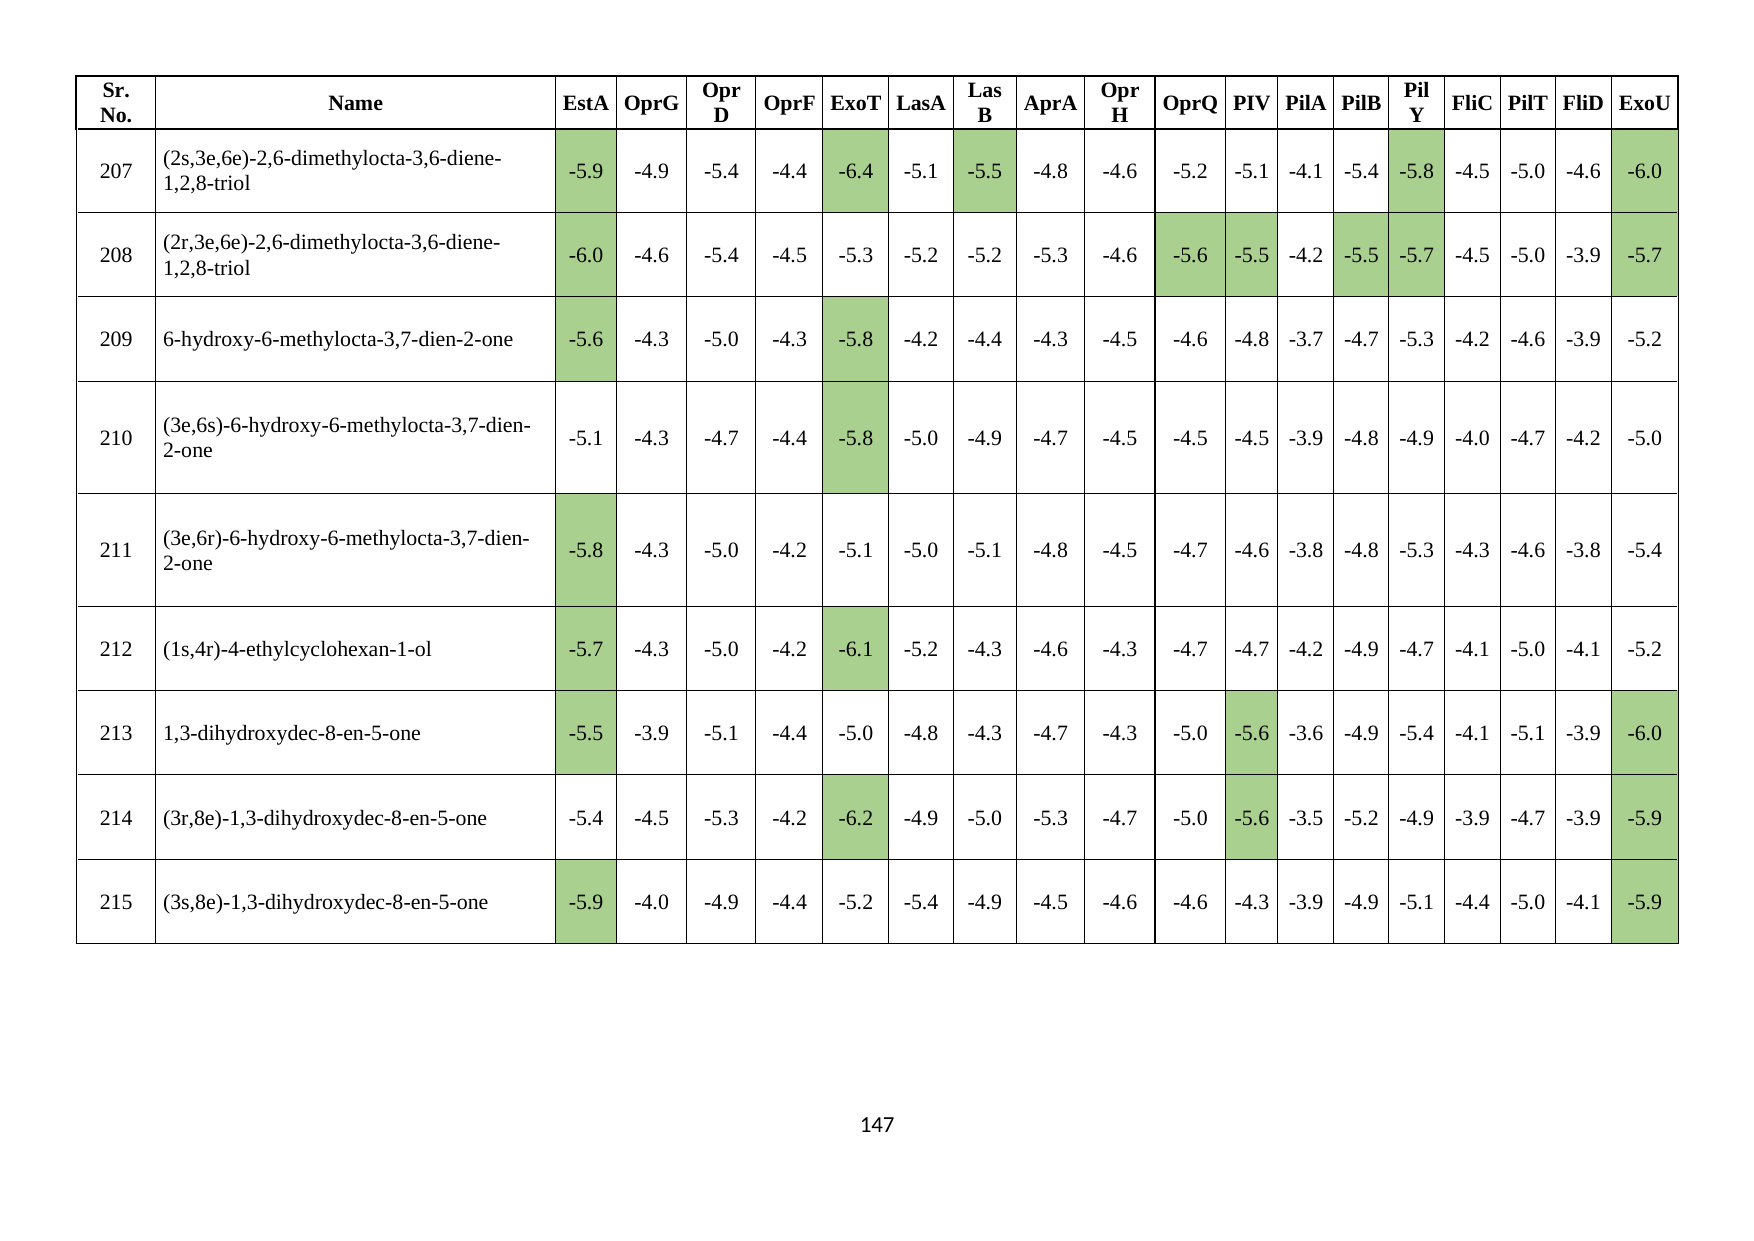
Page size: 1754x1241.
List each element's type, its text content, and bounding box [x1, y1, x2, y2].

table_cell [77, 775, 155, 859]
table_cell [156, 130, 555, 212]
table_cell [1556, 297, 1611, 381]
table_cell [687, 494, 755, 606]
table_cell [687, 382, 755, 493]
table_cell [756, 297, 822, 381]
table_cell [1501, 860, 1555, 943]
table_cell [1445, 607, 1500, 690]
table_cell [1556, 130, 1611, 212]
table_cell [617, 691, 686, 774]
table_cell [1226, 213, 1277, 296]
table_header PIV [1226, 77, 1277, 127]
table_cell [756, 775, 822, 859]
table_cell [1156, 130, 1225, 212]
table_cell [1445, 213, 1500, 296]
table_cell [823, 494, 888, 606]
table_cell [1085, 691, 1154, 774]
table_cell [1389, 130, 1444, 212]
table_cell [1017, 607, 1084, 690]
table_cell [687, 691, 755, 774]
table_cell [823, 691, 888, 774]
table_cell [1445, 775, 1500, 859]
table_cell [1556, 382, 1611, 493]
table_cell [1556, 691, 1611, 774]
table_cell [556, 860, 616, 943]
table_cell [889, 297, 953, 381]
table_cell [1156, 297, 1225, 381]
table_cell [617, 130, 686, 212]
table_header PilB [1334, 77, 1388, 127]
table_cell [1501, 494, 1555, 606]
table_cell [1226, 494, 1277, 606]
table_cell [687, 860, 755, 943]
table_header Sr. No. [77, 77, 155, 127]
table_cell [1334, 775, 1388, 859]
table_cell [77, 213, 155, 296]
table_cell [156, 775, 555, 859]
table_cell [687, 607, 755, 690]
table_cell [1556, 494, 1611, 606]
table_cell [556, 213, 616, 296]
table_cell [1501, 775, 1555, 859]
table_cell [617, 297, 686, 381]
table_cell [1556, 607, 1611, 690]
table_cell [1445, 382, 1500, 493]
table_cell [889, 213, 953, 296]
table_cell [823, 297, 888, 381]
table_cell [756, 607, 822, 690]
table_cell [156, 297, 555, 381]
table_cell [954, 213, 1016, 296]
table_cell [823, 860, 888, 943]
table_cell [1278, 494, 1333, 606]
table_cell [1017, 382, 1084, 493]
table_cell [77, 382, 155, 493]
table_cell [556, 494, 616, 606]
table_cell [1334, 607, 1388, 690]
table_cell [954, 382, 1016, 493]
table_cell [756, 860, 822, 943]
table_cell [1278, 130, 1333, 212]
table_header EstA [556, 77, 616, 127]
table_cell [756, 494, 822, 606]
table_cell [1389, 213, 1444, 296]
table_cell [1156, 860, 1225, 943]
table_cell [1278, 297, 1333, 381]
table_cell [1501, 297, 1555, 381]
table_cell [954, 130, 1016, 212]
table_header AprA [1017, 77, 1084, 127]
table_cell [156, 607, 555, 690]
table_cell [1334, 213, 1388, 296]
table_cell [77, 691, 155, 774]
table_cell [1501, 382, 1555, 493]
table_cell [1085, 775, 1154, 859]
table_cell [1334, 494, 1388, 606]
table_header LasA [889, 77, 953, 127]
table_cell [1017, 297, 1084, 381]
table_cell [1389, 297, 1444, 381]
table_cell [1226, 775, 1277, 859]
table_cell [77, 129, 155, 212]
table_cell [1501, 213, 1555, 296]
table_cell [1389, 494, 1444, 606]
table_header OprQ [1156, 77, 1225, 127]
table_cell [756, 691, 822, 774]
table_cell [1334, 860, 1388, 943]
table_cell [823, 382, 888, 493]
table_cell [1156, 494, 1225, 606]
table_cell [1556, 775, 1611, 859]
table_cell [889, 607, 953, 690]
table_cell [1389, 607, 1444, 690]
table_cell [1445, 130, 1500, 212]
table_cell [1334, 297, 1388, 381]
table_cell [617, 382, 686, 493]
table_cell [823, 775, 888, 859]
table_header OprD [687, 77, 755, 127]
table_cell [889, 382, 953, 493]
table_header PilT [1501, 77, 1555, 127]
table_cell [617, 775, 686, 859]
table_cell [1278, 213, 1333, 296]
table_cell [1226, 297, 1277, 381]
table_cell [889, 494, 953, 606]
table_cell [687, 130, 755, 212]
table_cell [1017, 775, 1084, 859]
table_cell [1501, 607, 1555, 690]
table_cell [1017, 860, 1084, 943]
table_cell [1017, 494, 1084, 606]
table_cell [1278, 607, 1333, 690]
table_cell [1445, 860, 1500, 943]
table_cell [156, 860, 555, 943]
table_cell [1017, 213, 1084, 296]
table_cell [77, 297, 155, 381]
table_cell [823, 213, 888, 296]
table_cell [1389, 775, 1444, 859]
table_header LasB [954, 77, 1016, 127]
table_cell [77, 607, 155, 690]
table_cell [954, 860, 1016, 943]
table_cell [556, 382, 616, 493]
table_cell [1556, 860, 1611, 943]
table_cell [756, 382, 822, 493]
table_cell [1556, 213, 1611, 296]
table_header PilY [1389, 77, 1444, 127]
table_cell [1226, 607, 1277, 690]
table_header Name [156, 77, 555, 127]
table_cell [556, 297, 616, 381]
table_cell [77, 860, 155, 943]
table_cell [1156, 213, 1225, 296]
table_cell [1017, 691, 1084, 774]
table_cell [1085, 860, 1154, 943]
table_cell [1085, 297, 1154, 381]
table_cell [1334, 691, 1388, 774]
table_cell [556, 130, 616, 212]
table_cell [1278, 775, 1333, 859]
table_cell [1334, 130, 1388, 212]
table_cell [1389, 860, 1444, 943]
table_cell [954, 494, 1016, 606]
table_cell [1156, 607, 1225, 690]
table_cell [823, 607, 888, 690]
table_header OprH [1085, 77, 1154, 127]
table_header ExoT [823, 77, 888, 127]
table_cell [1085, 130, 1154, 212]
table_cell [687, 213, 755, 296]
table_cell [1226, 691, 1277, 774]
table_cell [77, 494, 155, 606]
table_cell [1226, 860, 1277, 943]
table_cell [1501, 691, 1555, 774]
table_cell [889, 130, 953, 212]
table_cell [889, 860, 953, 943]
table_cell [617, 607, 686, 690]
table_header OprG [617, 77, 686, 127]
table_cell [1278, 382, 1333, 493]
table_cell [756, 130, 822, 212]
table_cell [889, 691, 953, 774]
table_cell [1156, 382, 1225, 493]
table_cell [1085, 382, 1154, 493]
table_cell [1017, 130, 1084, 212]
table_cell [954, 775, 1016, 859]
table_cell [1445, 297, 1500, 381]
table_header OprF [756, 77, 822, 127]
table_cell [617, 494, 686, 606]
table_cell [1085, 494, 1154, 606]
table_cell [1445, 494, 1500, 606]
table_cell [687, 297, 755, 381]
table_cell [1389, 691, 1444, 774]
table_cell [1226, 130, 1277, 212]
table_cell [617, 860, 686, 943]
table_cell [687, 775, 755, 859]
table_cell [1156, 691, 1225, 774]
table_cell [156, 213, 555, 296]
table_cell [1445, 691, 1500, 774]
table_header ExoU [1612, 77, 1677, 127]
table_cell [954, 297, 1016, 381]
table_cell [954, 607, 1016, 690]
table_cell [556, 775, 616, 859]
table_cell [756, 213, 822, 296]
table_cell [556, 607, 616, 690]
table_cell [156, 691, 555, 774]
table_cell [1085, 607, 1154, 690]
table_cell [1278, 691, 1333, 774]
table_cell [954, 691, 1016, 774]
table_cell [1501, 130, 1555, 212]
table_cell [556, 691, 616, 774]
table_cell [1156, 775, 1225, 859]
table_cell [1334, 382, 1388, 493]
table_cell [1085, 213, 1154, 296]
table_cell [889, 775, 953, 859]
table_header FliC [1445, 77, 1500, 127]
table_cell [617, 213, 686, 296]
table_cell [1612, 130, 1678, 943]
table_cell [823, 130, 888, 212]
table_header PilA [1278, 77, 1333, 127]
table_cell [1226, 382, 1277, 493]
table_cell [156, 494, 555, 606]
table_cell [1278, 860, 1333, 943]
table_header FliD [1556, 77, 1611, 127]
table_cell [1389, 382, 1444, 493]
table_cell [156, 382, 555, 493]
